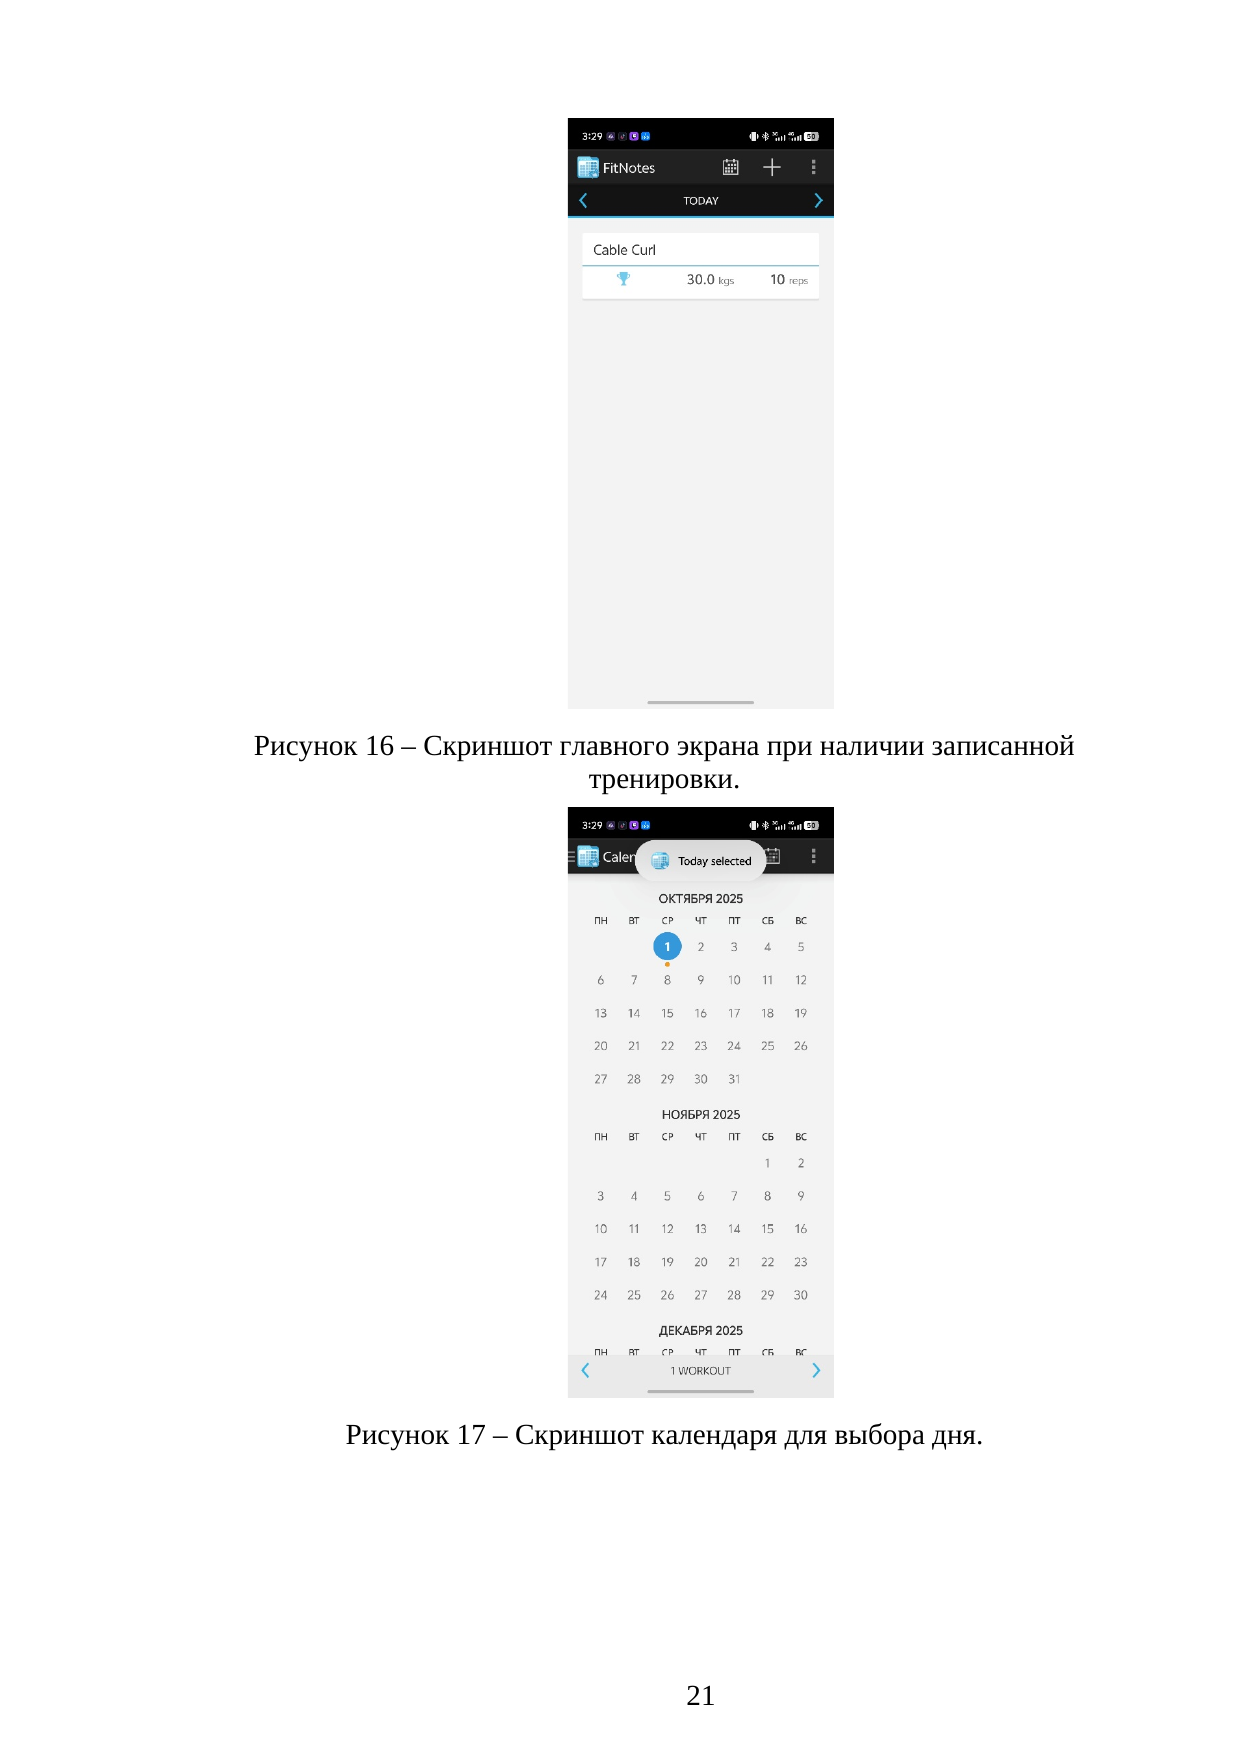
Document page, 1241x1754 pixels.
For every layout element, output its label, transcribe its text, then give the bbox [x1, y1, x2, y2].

picture [567, 807, 834, 1398]
text Рисунок 16 – Скриншот главного экрана при наличии записанной тренировки. [177, 728, 1152, 795]
text Рисунок 17 – Скриншот календаря для выбора дня. [177, 1417, 1152, 1450]
picture [567, 118, 834, 709]
